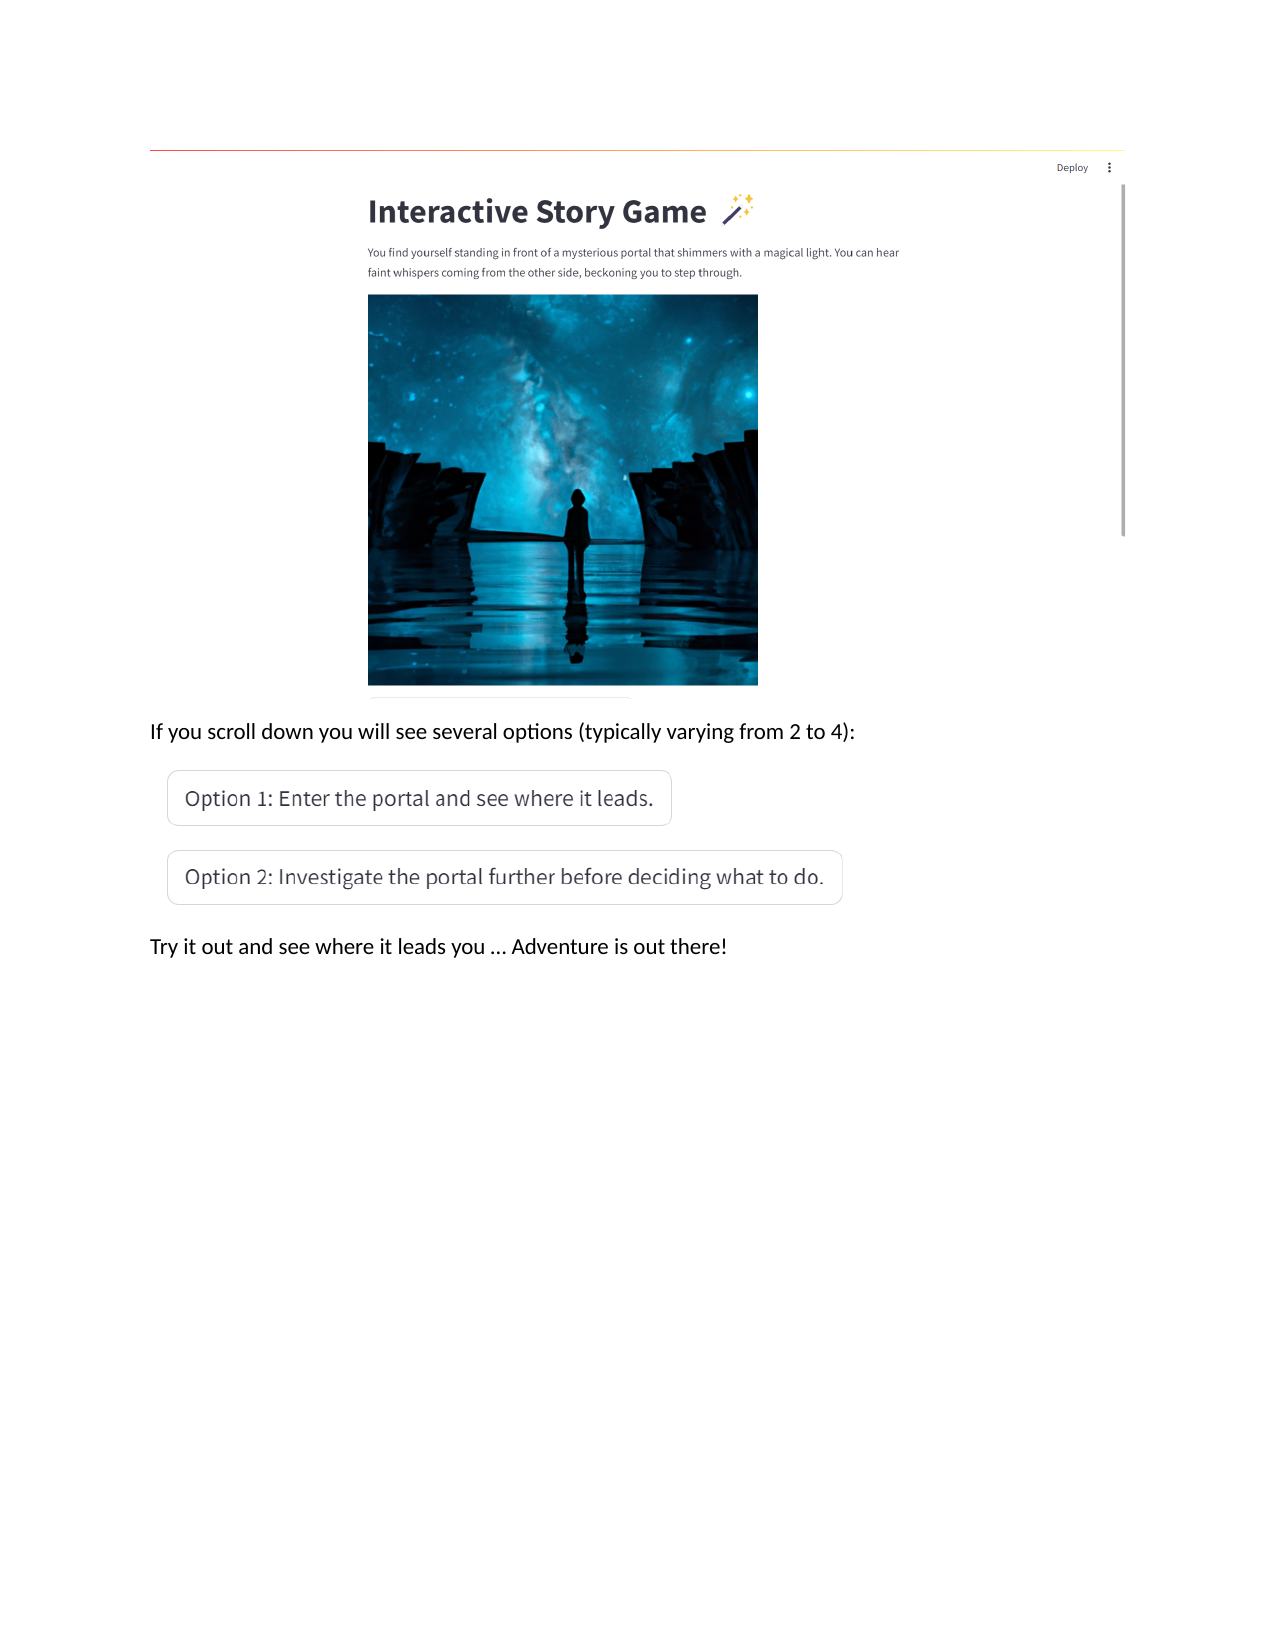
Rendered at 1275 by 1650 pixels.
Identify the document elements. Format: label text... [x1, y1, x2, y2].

text If you scroll down you will see several options (typically varying from 2 to 4): [150, 717, 1125, 745]
picture [150, 150, 1125, 699]
text Try it out and see where it leads you … Adventure is out there! [150, 932, 1125, 960]
picture [150, 764, 871, 913]
